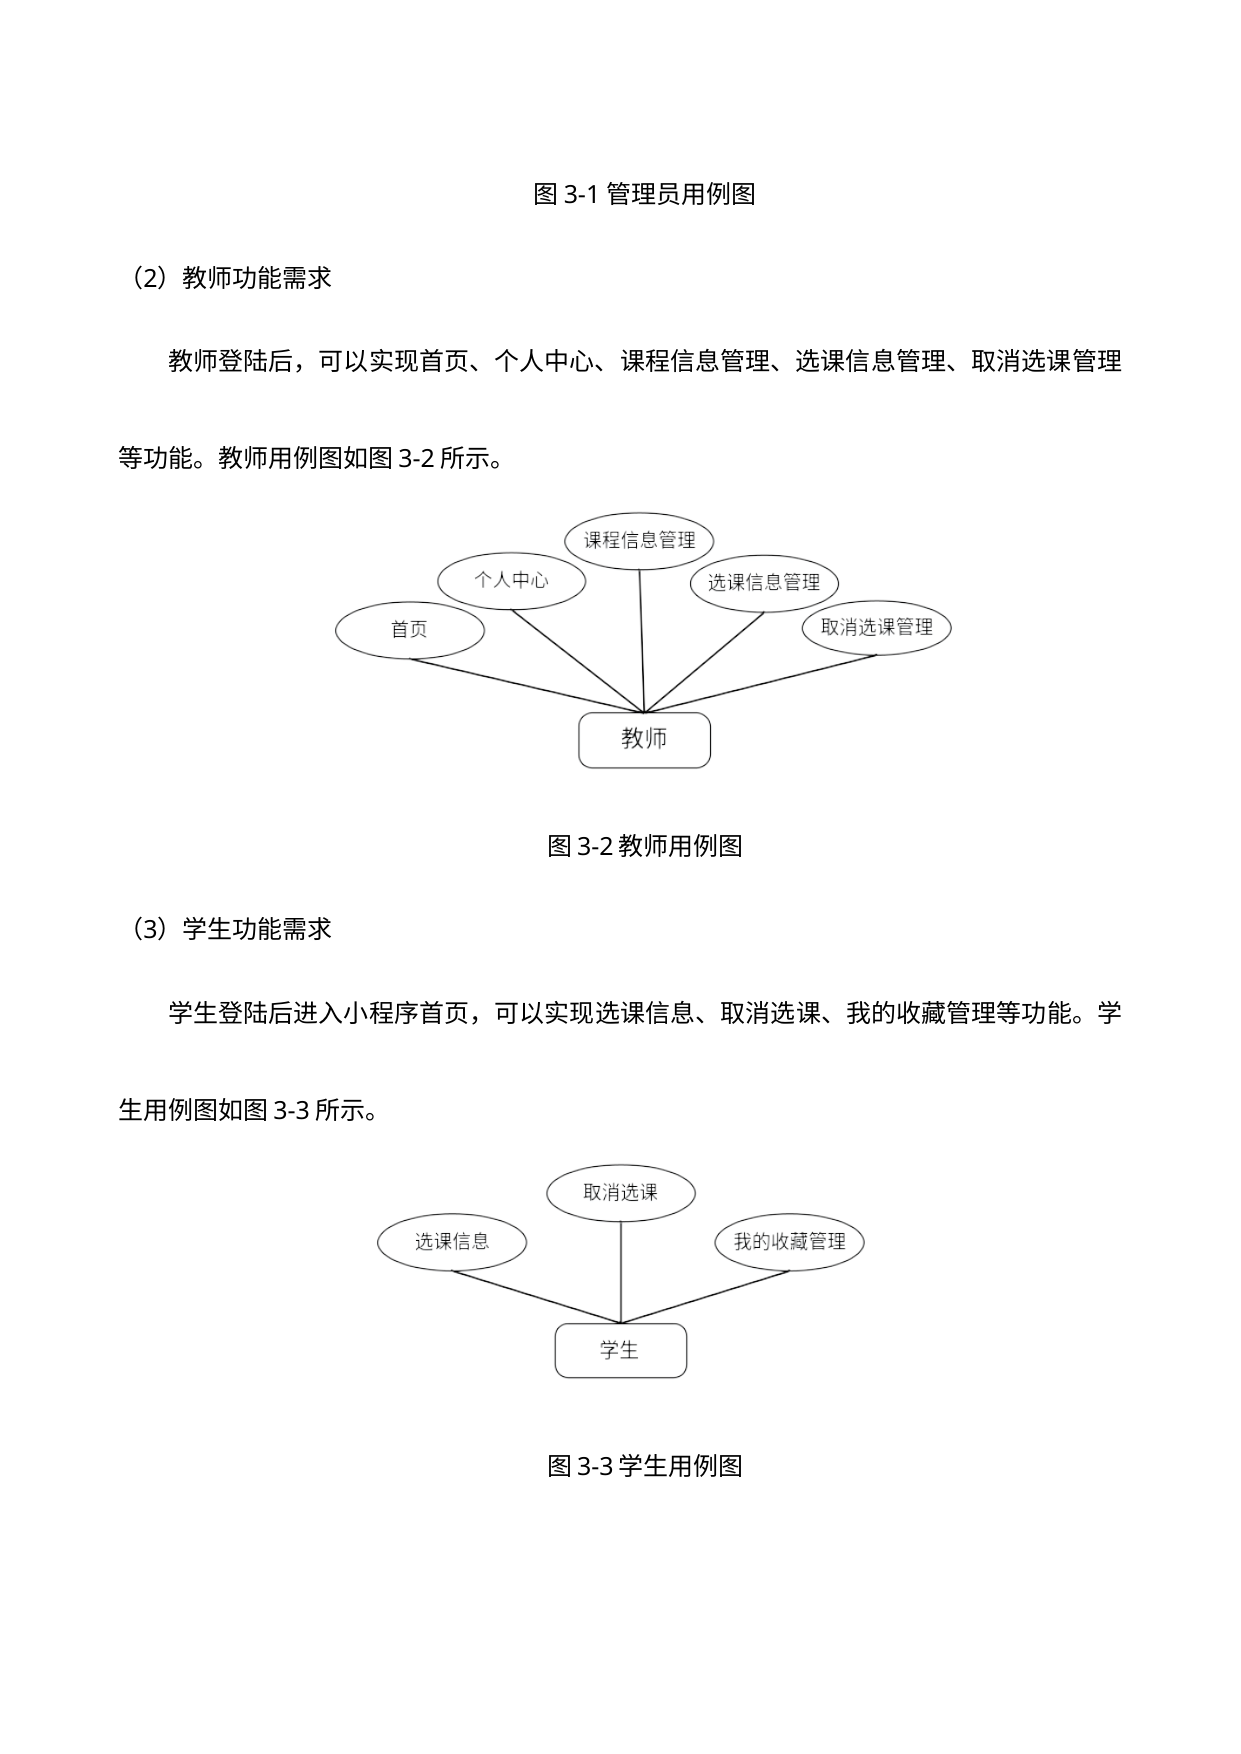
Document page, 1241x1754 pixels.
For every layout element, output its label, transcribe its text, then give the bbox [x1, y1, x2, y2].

text （3）学生功能需求 [118, 896, 1122, 961]
text 图3-3学生用例图 [118, 1432, 1122, 1497]
text 学生登陆后进入小程序首页，可以实现选课信息、取消选课、我的收藏管理等功能。学生用例图如图3-3所示。 [118, 979, 1122, 1141]
text 教师登陆后，可以实现首页、个人中心、课程信息管理、选课信息管理、取消选课管理等功能。教师用例图如图3-2所示。 [118, 327, 1122, 489]
text （2）教师功能需求 [118, 244, 1122, 309]
text 图3-1 管理员用例图 [118, 161, 1122, 226]
text 图3-2教师用例图 [118, 812, 1122, 877]
